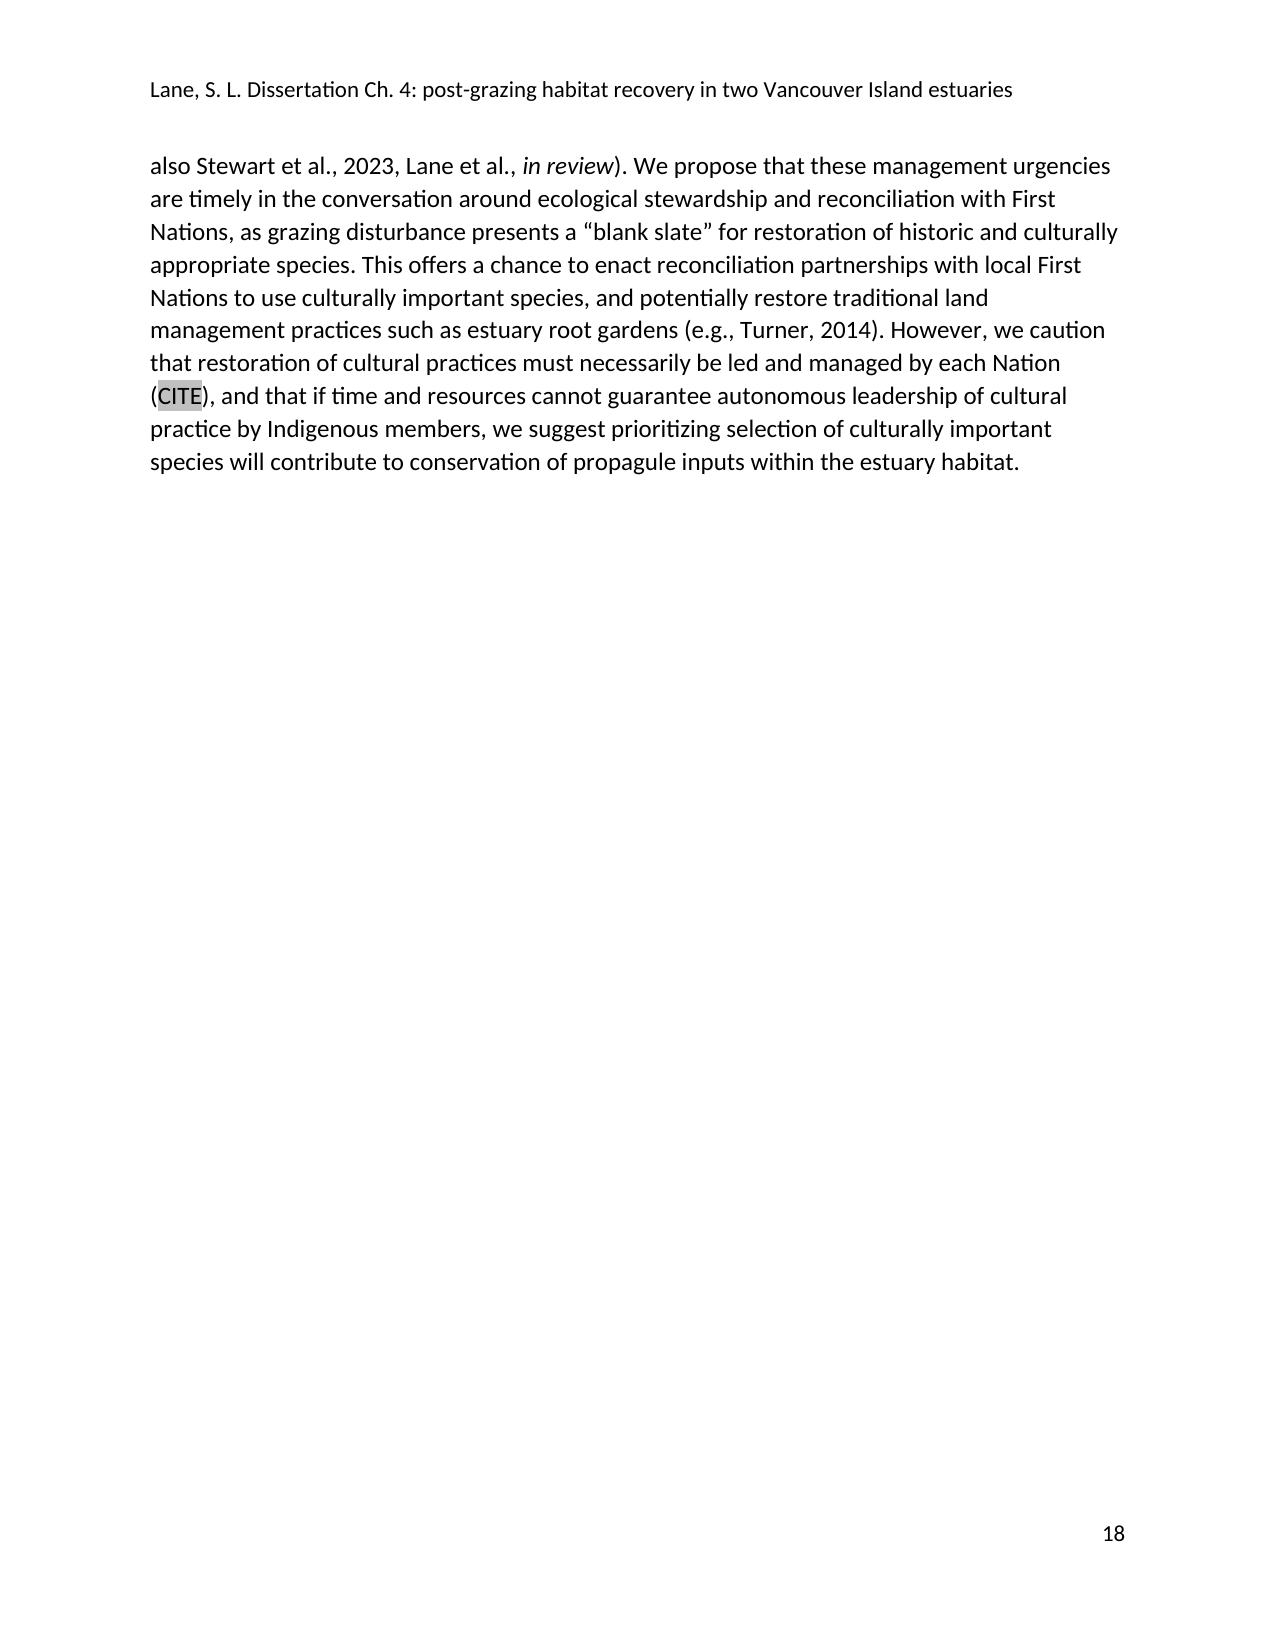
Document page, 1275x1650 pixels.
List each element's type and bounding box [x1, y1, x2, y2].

text [150, 150, 1125, 477]
